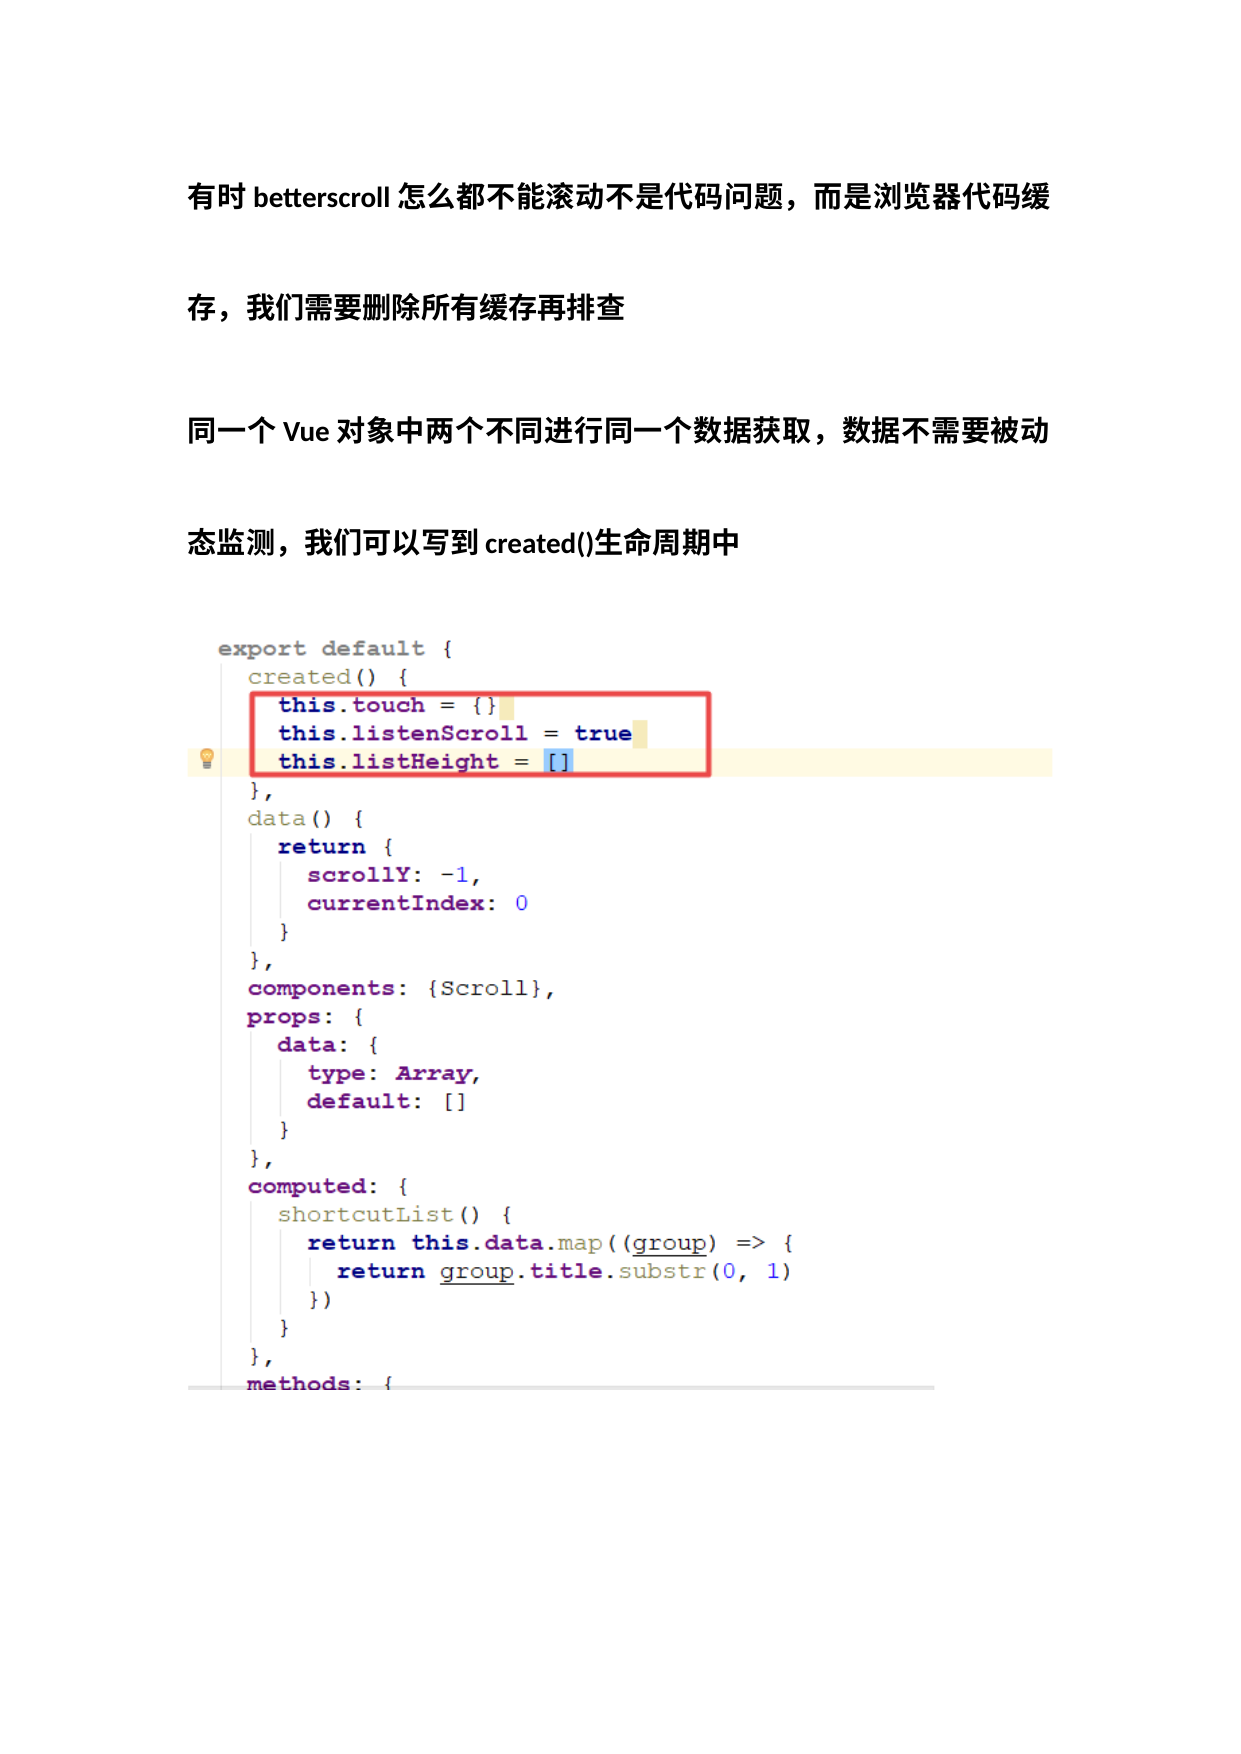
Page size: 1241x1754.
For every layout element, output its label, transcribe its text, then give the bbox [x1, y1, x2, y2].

subtitle 同一个Vue对象中两个不同进行同一个数据获取，数据不需要被动态监测，我们可以写到created()生命周期中 [187, 396, 1053, 573]
subtitle 有时betterscroll怎么都不能滚动不是代码问题，而是浏览器代码缓存，我们需要删除所有缓存再排查 [187, 162, 1053, 339]
picture [187, 630, 1053, 1390]
